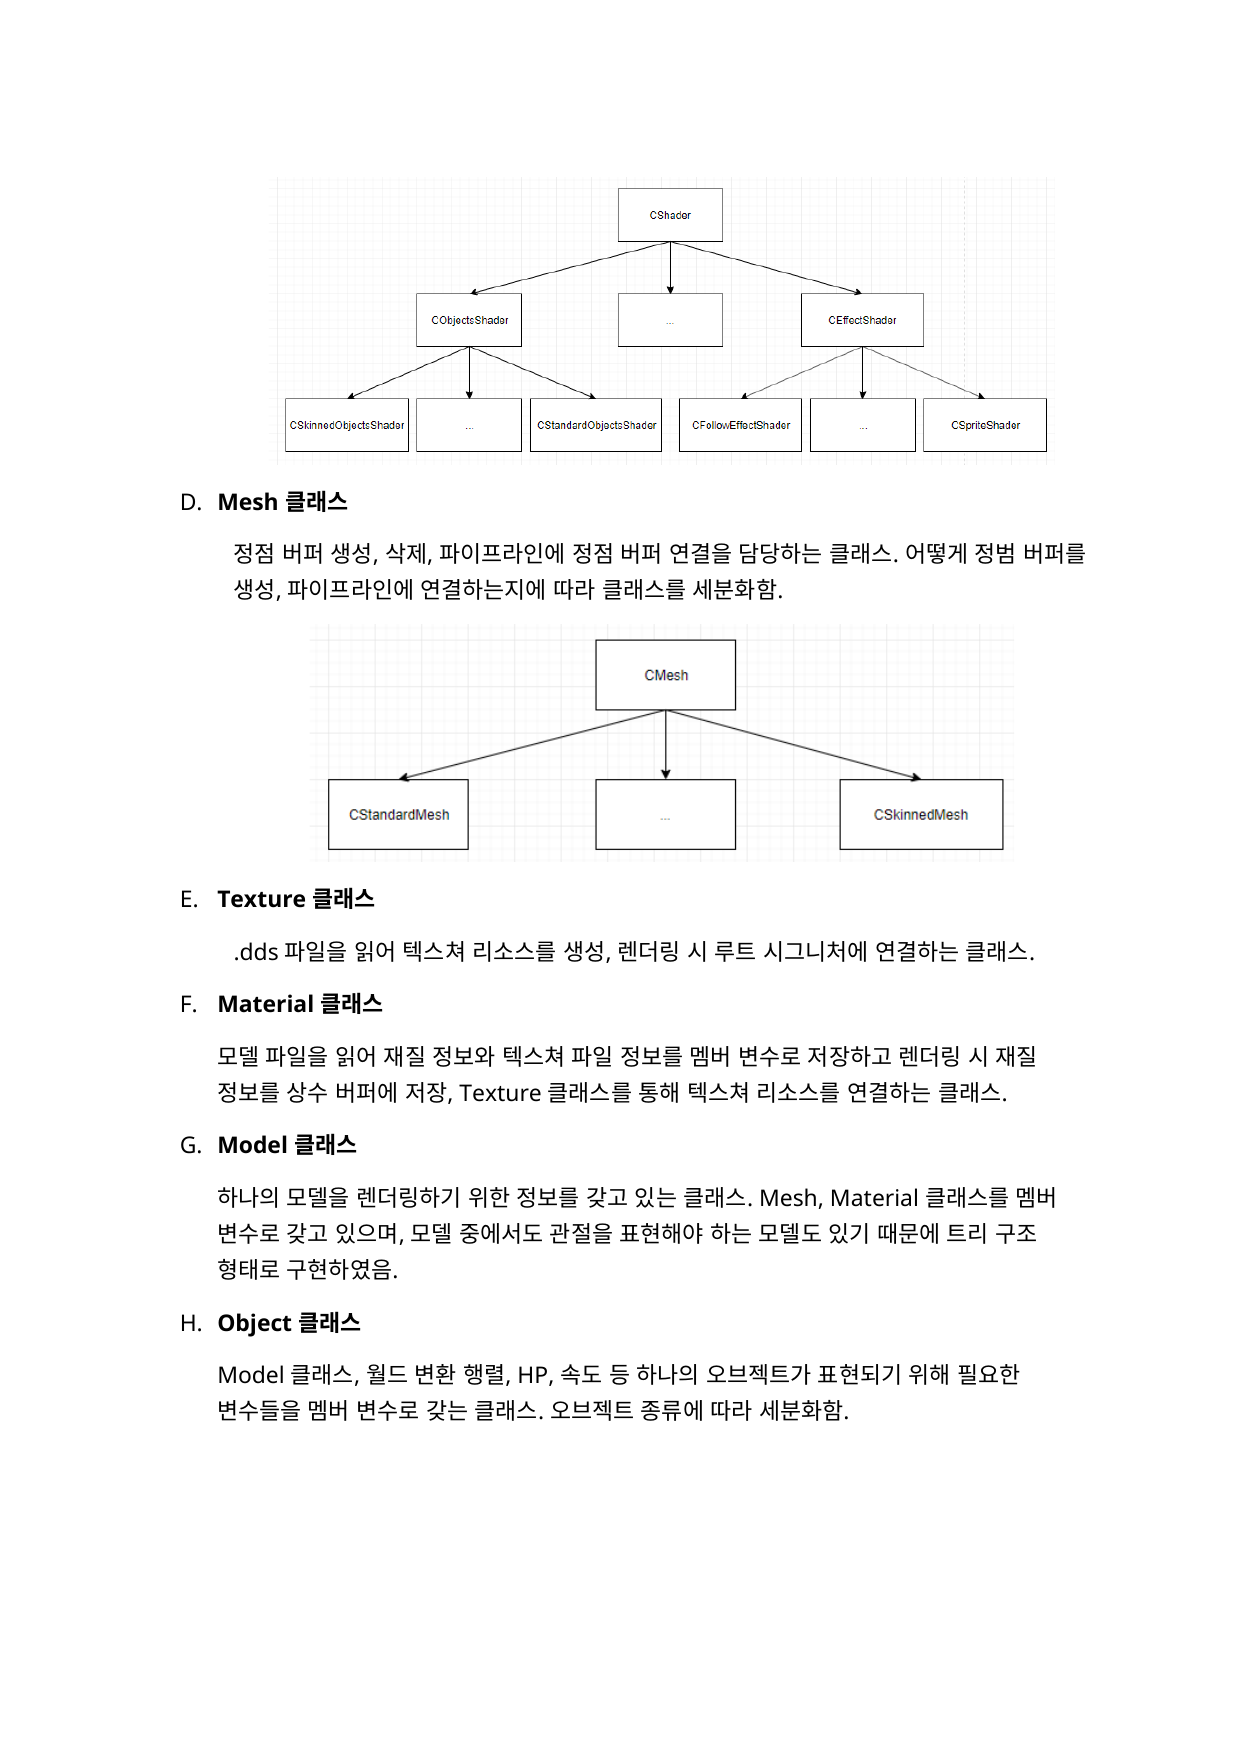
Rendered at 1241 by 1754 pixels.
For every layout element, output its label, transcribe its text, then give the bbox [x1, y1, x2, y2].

picture [309, 624, 1015, 862]
text 모델 파일을 읽어 재질 정보와 텍스쳐 파일 정보를 멤버 변수로 저장하고 렌더링 시 재질 정보를 상수 버퍼에 저장, Texture 클래스를 통해 텍스쳐 리소스를 연결하는 클래스. [217, 1039, 1090, 1108]
list Material 클래스 [179, 986, 1090, 1019]
text Model 클래스, 월드 변환 행렬, HP, 속도 등 하나의 오브젝트가 표현되기 위해 필요한 변수들을 멤버 변수로 갖는 클래스. 오브젝트 종류에 따라 세분화함. [217, 1357, 1090, 1426]
list Texture 클래스 [179, 881, 1090, 914]
text 정점 버퍼 생성, 삭제, 파이프라인에 정점 버퍼 연결을 담당하는 클래스. 어떻게 정범 버퍼를 생성, 파이프라인에 연결하는지에 따라 클래스를 세분화함. [233, 536, 1090, 605]
text .dds 파일을 읽어 텍스쳐 리소스를 생성, 렌더링 시 루트 시그니처에 연결하는 클래스. [233, 934, 1090, 967]
list Mesh 클래스 [179, 483, 1090, 517]
list Object 클래스 [179, 1304, 1090, 1338]
list Model 클래스 [179, 1127, 1090, 1161]
text 하나의 모델을 렌더링하기 위한 정보를 갖고 있는 클래스. Mesh, Material 클래스를 멤버 변수로 갖고 있으며, 모델 중에서도 관절을 표현해야 하는 모델도 있기 때문에 트리 구조 형태로 구현하였음. [217, 1180, 1090, 1285]
picture [268, 177, 1055, 465]
